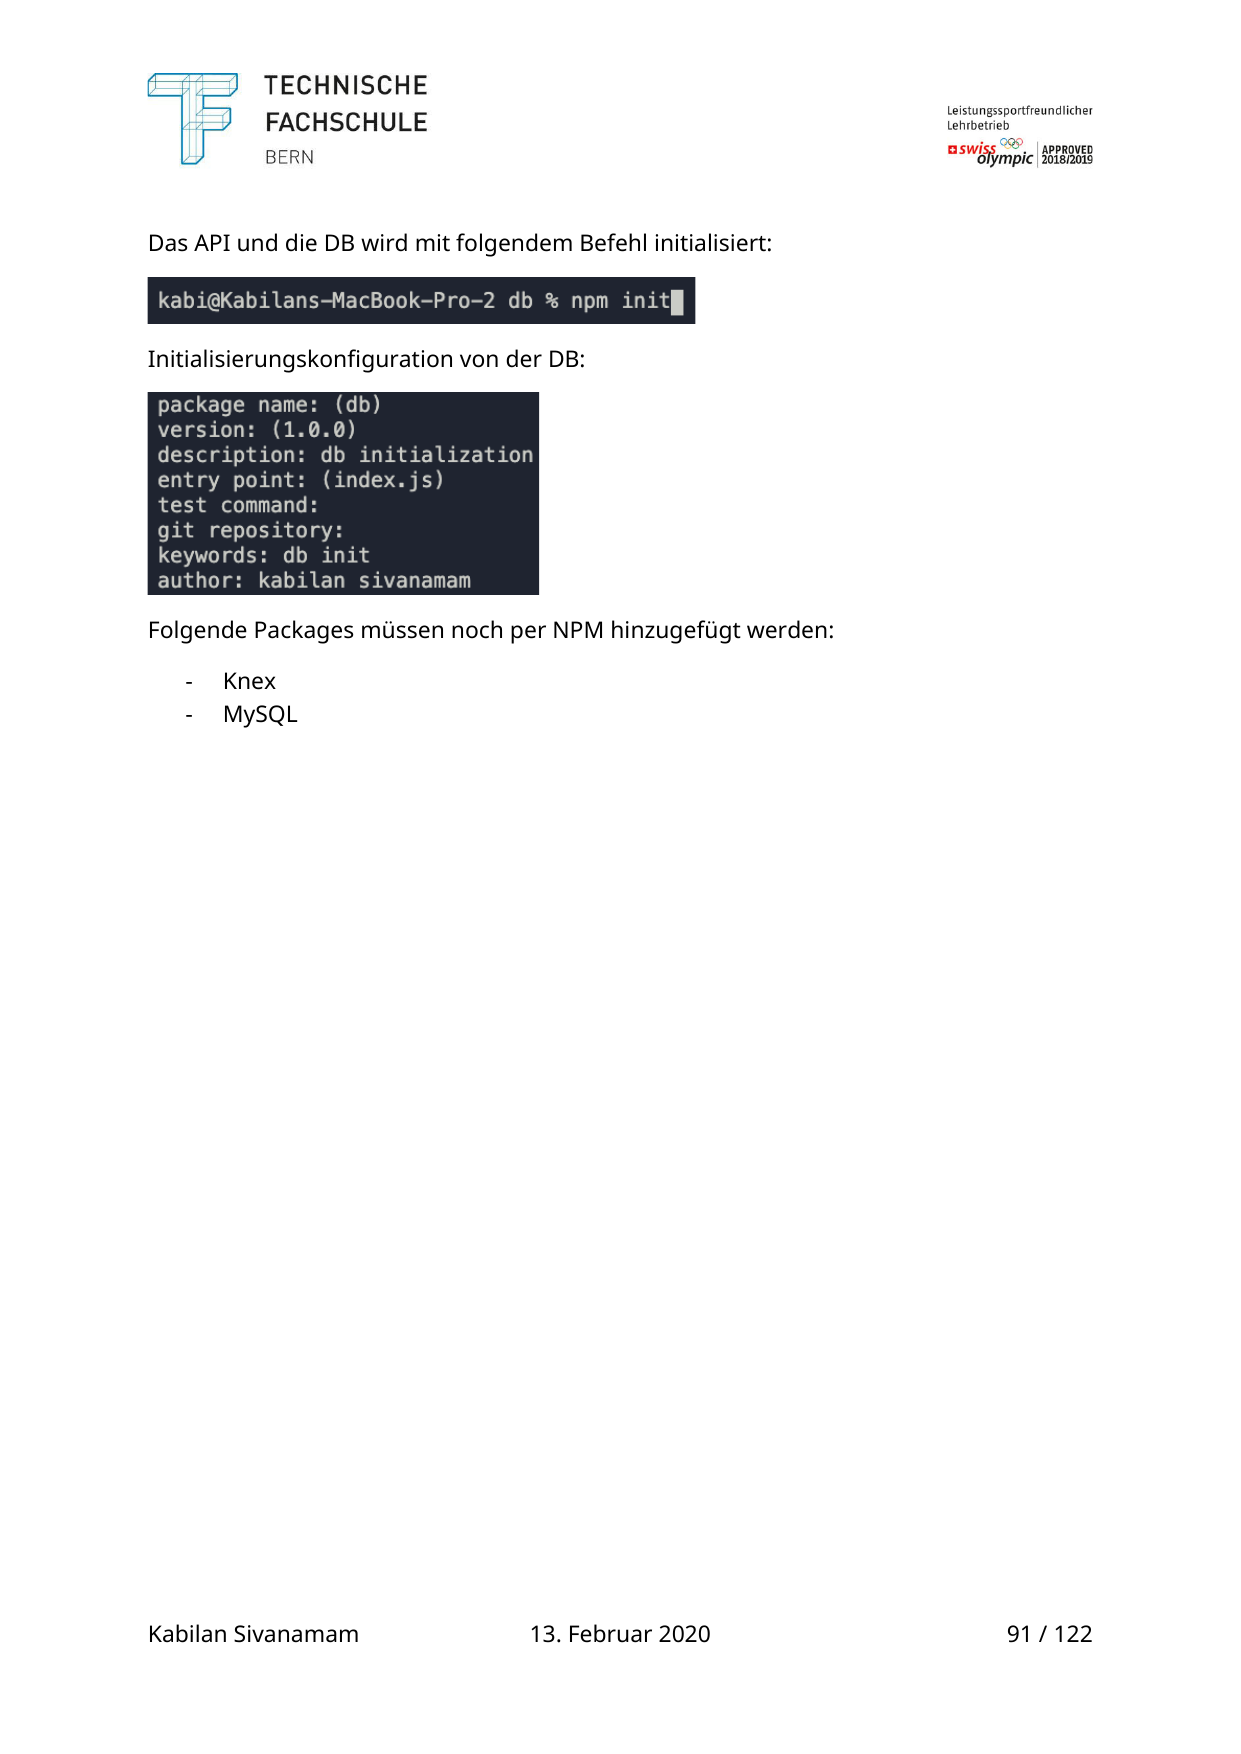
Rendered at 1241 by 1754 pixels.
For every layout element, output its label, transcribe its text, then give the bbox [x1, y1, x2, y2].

list MySQL [185, 698, 1093, 729]
picture [147, 392, 540, 595]
list Knex [185, 664, 1093, 696]
text Folgende Packages müssen noch per NPM hinzugefügt werden: [148, 614, 1093, 645]
picture [147, 73, 1093, 196]
picture [147, 277, 696, 324]
text Das API und die DB wird mit folgendem Befehl initialisiert: [148, 227, 1093, 258]
text Initialisierungskonfiguration von der DB: [148, 342, 1093, 374]
